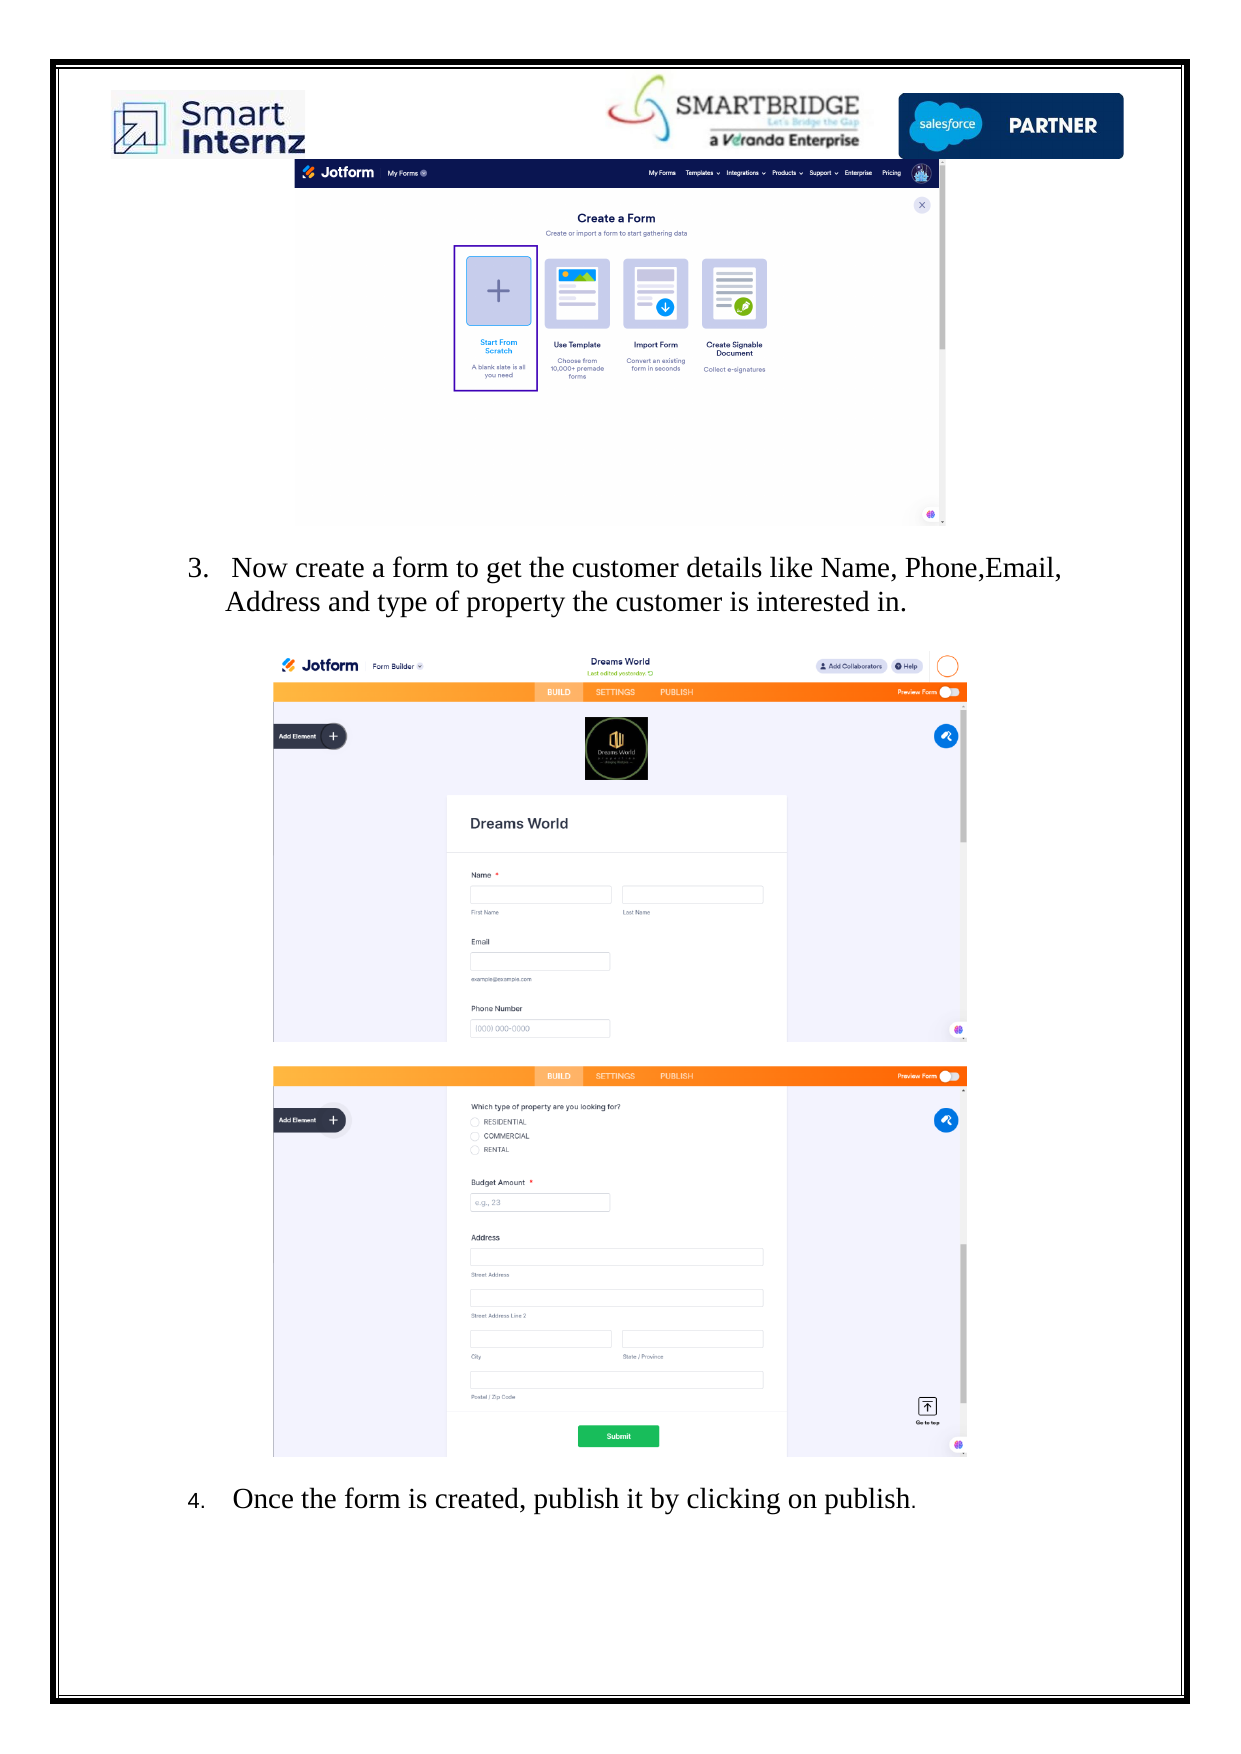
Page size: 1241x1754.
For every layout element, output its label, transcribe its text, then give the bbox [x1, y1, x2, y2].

picture [273, 651, 967, 1042]
list Once the form is created, publish it by clicking on publish. [187, 1481, 1090, 1515]
picture [273, 1066, 967, 1457]
picture [110, 69, 1124, 526]
list Now create a form to get the customer details like Name, Phone,Email, Address and type of property the customer is interested in. [187, 550, 1090, 617]
